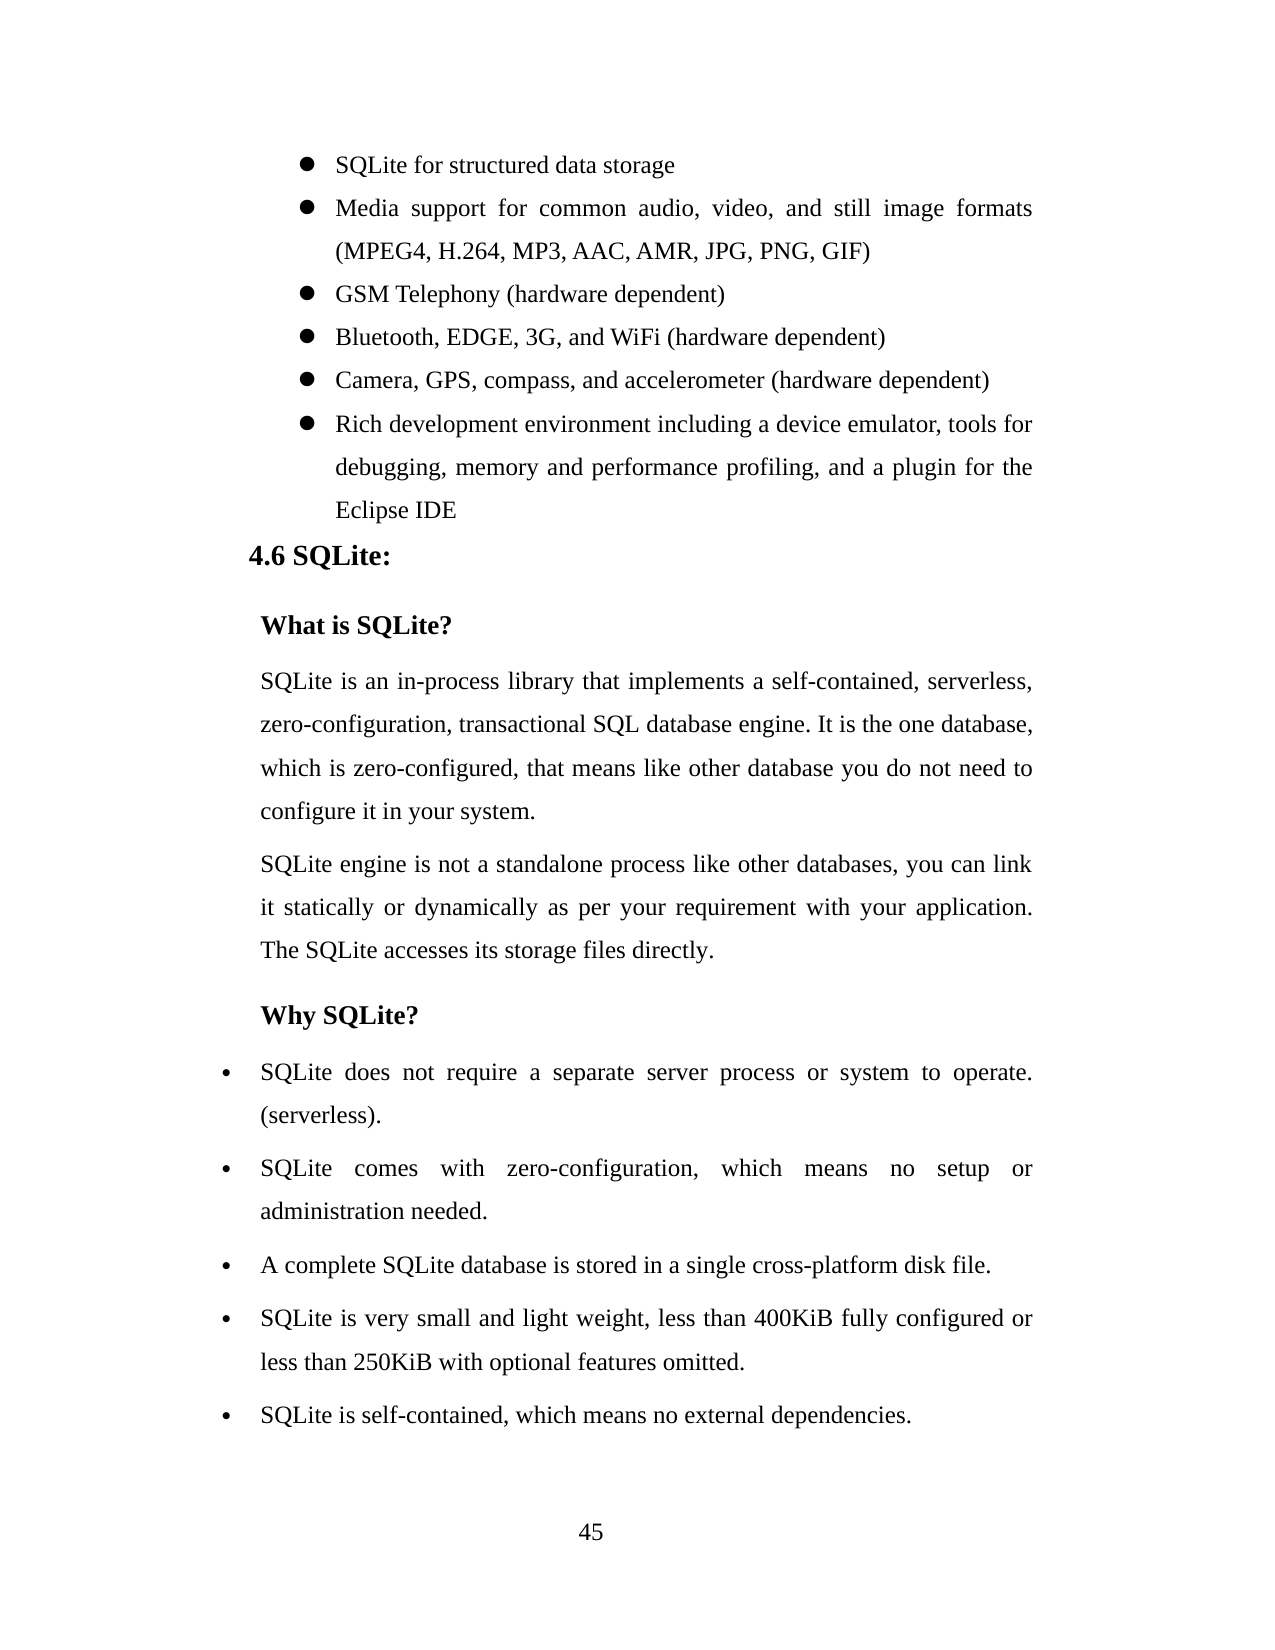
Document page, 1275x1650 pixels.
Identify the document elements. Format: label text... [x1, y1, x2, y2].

text SQLite engine is not a standalone process like other databases, you can link it statically or dynamically as per your requirement with your application. The SQLite accesses its storage files directly. [260, 849, 1034, 964]
list Media support for common audio, video, and still image formats (MPEG4, H.264, MP3, AAC, AMR, JPG, PNG, GIF) [298, 193, 1034, 265]
list Bluetooth, EDGE, 3G, and WiFi (hardware dependent) [298, 322, 1034, 351]
subtitle Why SQLite? [260, 999, 1034, 1031]
list A complete SQLite database is stored in a single cross-platform disk file. [223, 1250, 1034, 1279]
list SQLite is very small and light weight, less than 400KiB fully configured or less than 250KiB with optional features omitted. [223, 1303, 1034, 1375]
list SQLite is self-contained, which means no external dependencies. [223, 1400, 1034, 1429]
list SQLite for structured data storage [298, 150, 1034, 179]
list SQLite does not require a separate server process or system to operate.(serverless). [223, 1057, 1034, 1128]
text 4.6 SQLite: [148, 538, 1034, 572]
text SQLite is an in-process library that implements a self-contained, serverless, zero-configuration, transactional SQL database engine. It is the one database, which is zero-configured, that means like other database you do not need to configure it in your system. [260, 666, 1034, 824]
list Rich development environment including a device emulator, tools for debugging, memory and performance profiling, and a plugin for the Eclipse IDE [298, 409, 1034, 524]
list SQLite comes with zero-configuration, which means no setup or administration needed. [223, 1153, 1034, 1225]
subtitle What is SQLite? [260, 609, 1034, 640]
list Camera, GPS, compass, and accelerometer (hardware dependent) [298, 366, 1034, 394]
list GSM Telephony (hardware dependent) [298, 279, 1034, 308]
